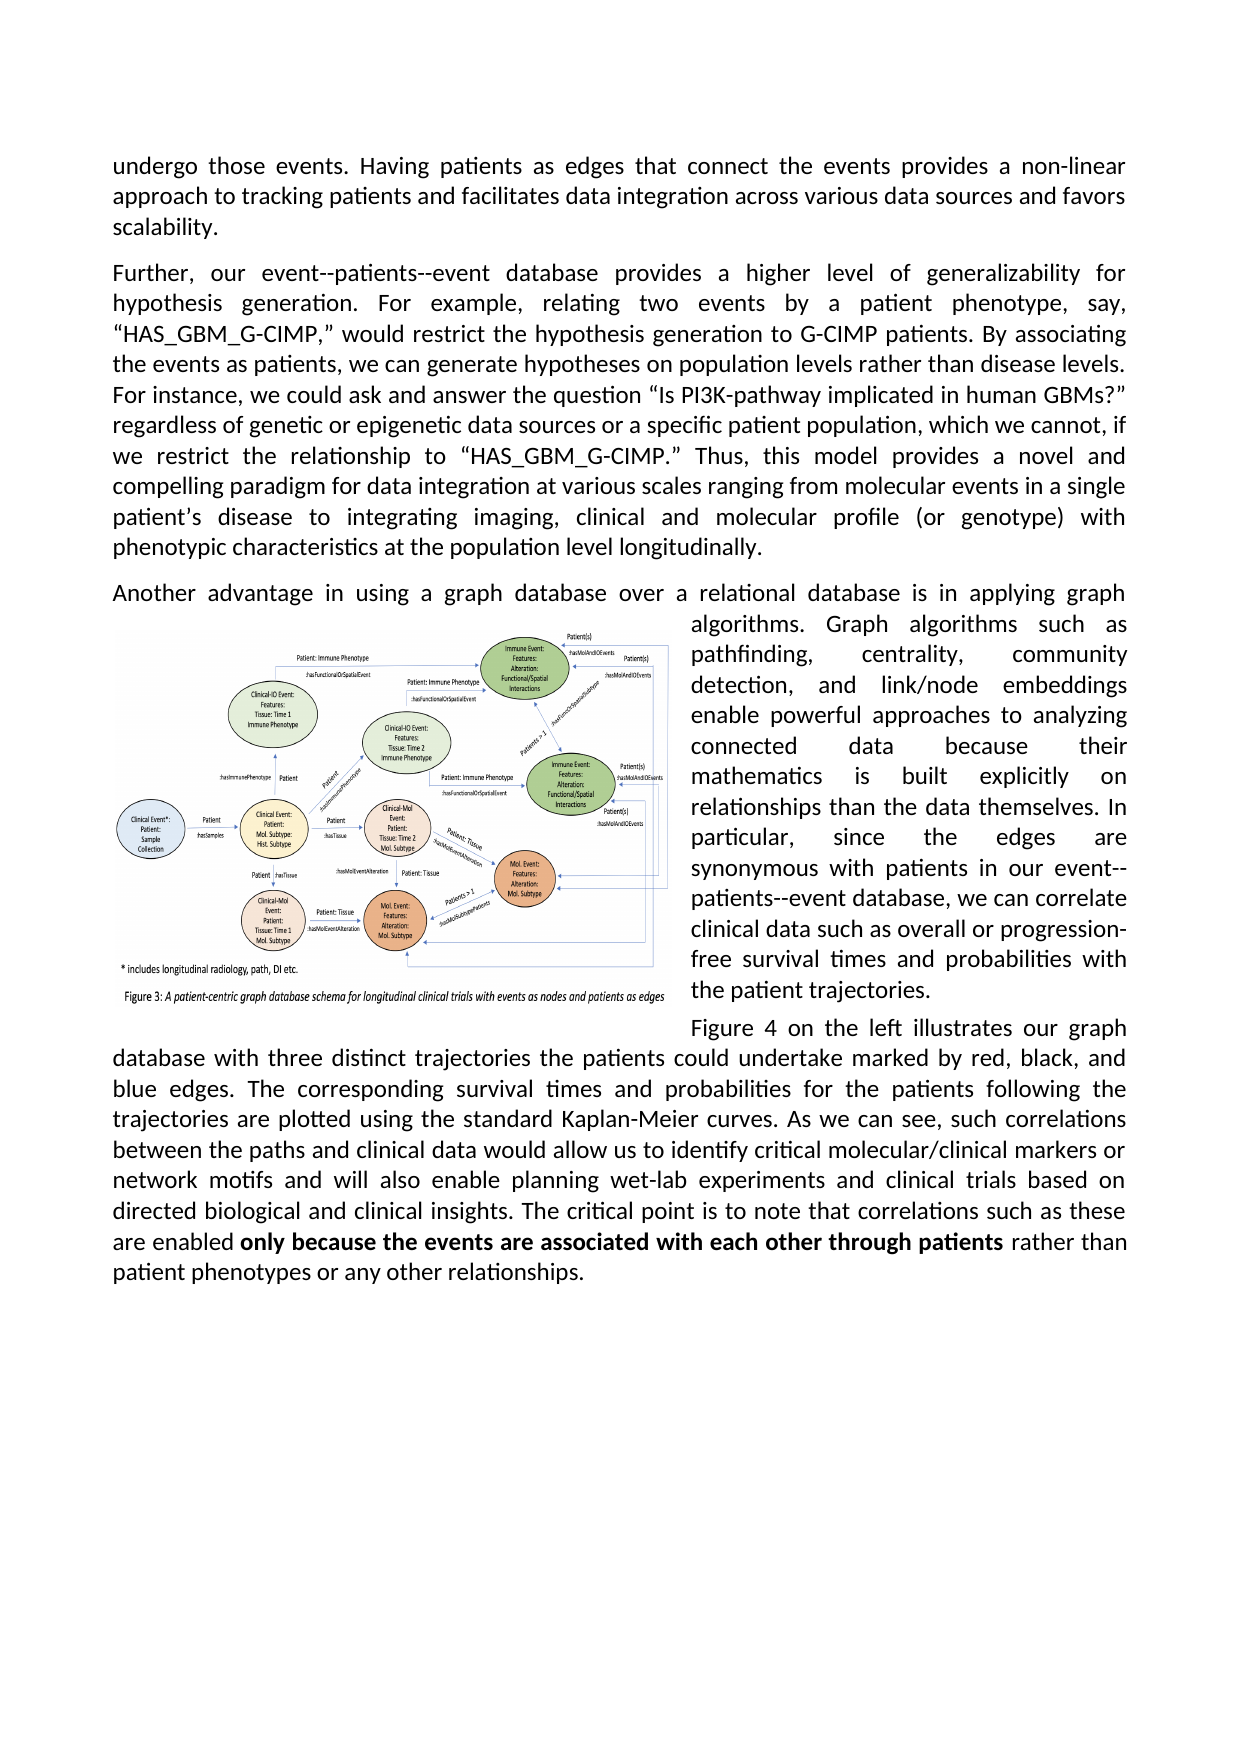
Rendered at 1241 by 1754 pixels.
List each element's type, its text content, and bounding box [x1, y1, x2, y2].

picture [114, 630, 672, 1007]
text Further, our event--patients--event database provides a higher level of generalizability for hypothesis generation. For example, relating two events by a patient phenotype, say, “HAS_GBM_G-CIMP,” would restrict the hypothesis generation to G-CIMP patients. By associating the events as patients, we can generate hypotheses on population levels rather than disease levels. For instance, we could ask and answer the question “Is PI3K-pathway implicated in human GBMs?” regardless of genetic or epigenetic data sources or a specific patient population, which we cannot, if we restrict the relationship to “HAS_GBM_G-CIMP.” Thus, this model provides a novel and compelling paradigm for data integration at various scales ranging from molecular events in a single patient’s disease to integrating imaging, clinical and molecular profile (or genotype) with phenotypic characteristics at the population level longitudinally. [112, 257, 1128, 562]
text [112, 150, 1128, 242]
text Figure 4 on the left illustrates our graph database with three distinct trajectories the patients could undertake marked by red, black, and blue edges. The corresponding survival times and probabilities for the patients following the trajectories are plotted using the standard Kaplan-Meier curves. As we can see, such correlations between the paths and clinical data would allow us to identify critical molecular/clinical markers or network motifs and will also enable planning wet-lab experiments and clinical trials based on directed biological and clinical insights. The critical point is to note that correlations such as these are enabled only because the events are associated with each other through patients rather than patient phenotypes or any other relationships. [112, 1012, 1128, 1287]
